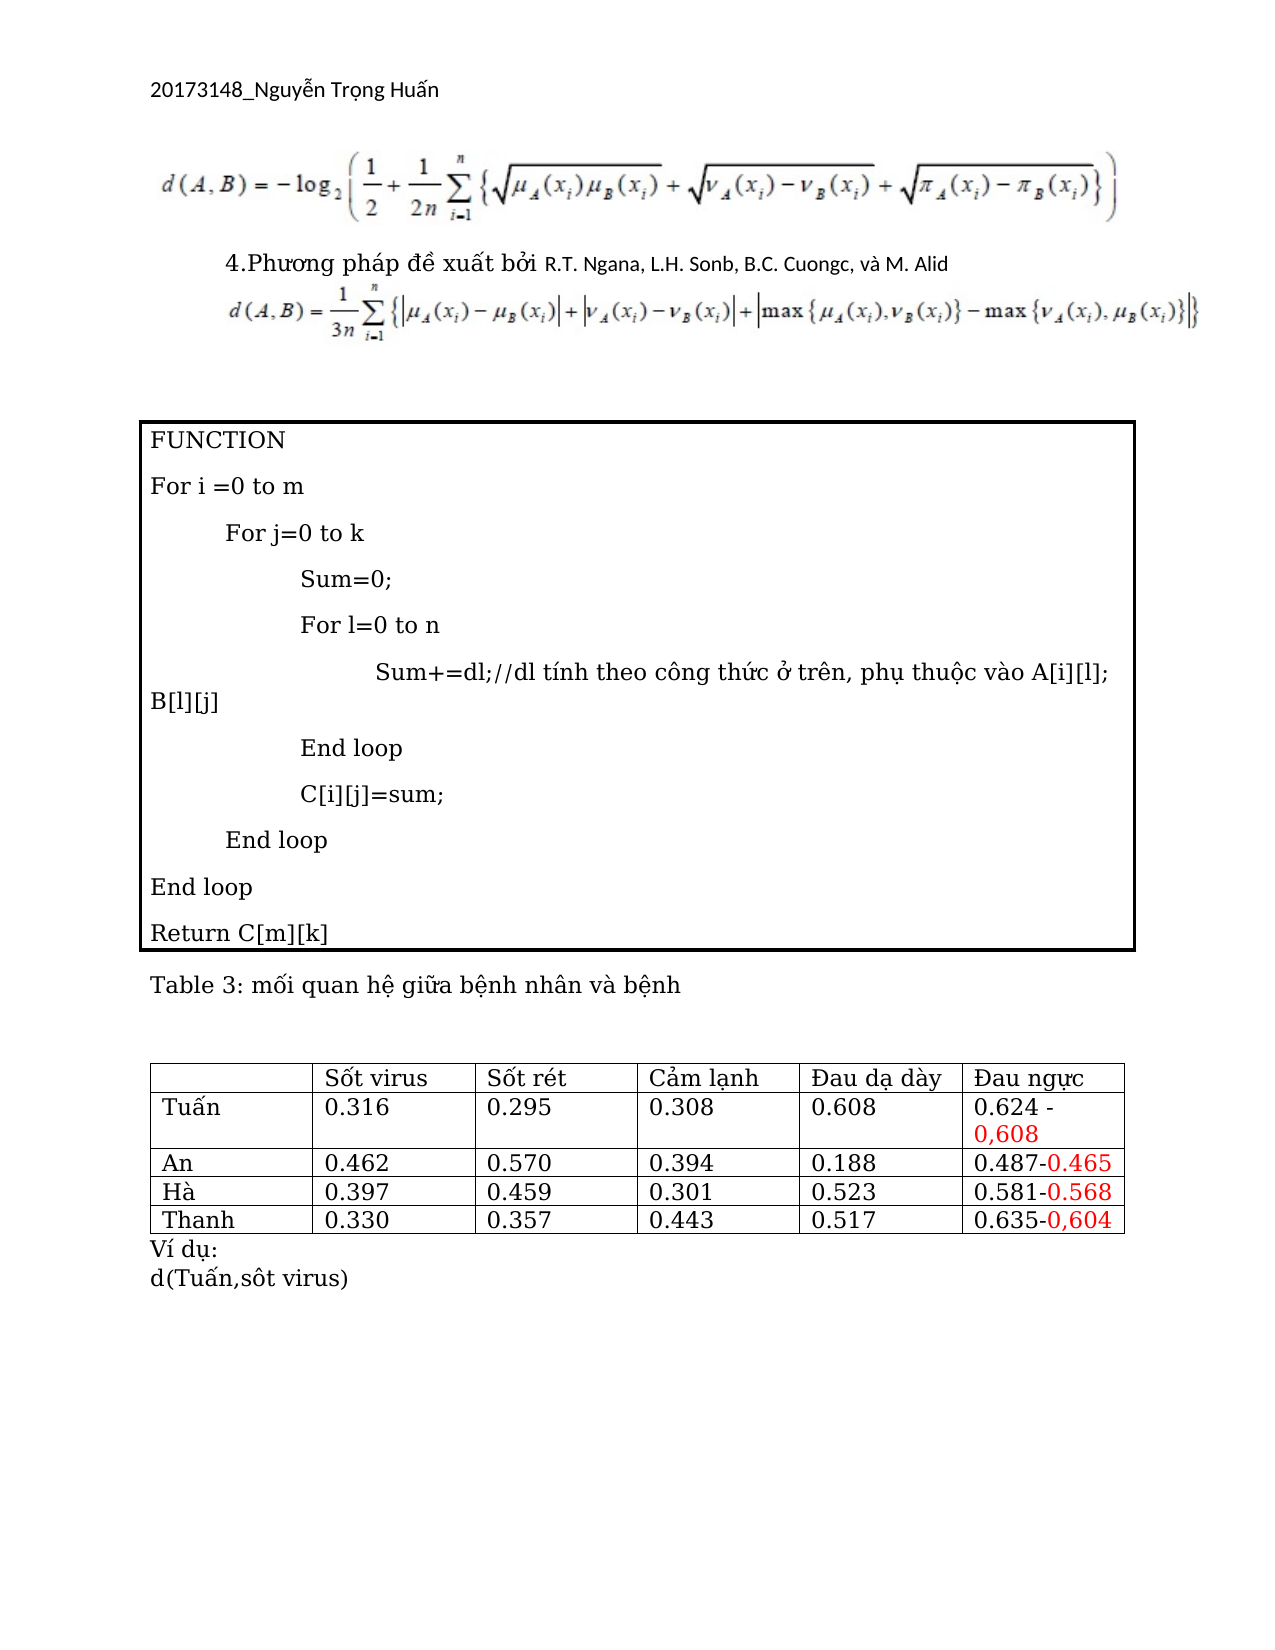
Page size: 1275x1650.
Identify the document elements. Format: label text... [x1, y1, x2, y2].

table_cell Hà [151, 1177, 312, 1205]
table_cell 0.316 [313, 1093, 475, 1148]
table_cell 0.357 [476, 1206, 637, 1233]
table_cell 0.487-0.465 [963, 1149, 1124, 1176]
text FUNCTION [142, 424, 1133, 453]
table_cell 0.608 [800, 1093, 962, 1148]
list 4.Phương pháp đề xuất bởi R.T. Ngana, L.H. Sonb, B.C. Cuongc, và M. Alid [225, 248, 1125, 277]
text Sum+=dl;//dl tính theo công thức ở trên, phụ thuộc vào A[i][l]; B[l][j] [142, 652, 1133, 714]
text C[i][j]=sum; [142, 774, 1133, 807]
table_header Cảm lạnh [638, 1064, 799, 1092]
table_header Đau ngực [963, 1064, 1124, 1092]
text End loop [142, 821, 1133, 854]
text Return C[m][k] [142, 914, 1133, 948]
text Ví dụ: d(Tuấn,sôt virus) [150, 1234, 1125, 1292]
table_header [151, 1064, 312, 1092]
text End loop [142, 728, 1133, 761]
table_cell 0.523 [800, 1177, 962, 1205]
table_cell 0.397 [313, 1177, 475, 1205]
table_cell 0.459 [476, 1177, 637, 1205]
table_cell 0.443 [638, 1206, 799, 1233]
table_cell 0.517 [800, 1206, 962, 1233]
table_cell 0.570 [476, 1149, 637, 1176]
table_cell 0.462 [313, 1149, 475, 1176]
table_cell 0.308 [638, 1093, 799, 1148]
table_header Sốt rét [476, 1064, 637, 1092]
table_cell 0.301 [638, 1177, 799, 1205]
table_header Đau dạ dày [800, 1064, 962, 1092]
text End loop [142, 867, 1133, 900]
table_cell 0.581-0.568 [963, 1177, 1124, 1205]
table_cell 0.394 [638, 1149, 799, 1176]
table_cell Thanh [151, 1206, 312, 1233]
table_cell An [151, 1149, 312, 1176]
text For j=0 to k [142, 513, 1133, 546]
text For i =0 to m [142, 467, 1133, 499]
table_cell 0.188 [800, 1149, 962, 1176]
table_cell Tuấn [151, 1093, 312, 1148]
picture [225, 280, 1200, 349]
table_cell 0.624 -0,608 [963, 1093, 1124, 1148]
picture [157, 150, 1118, 230]
table_cell 0.330 [313, 1206, 475, 1233]
text For l=0 to n [142, 606, 1133, 638]
text Table 3: mối quan hệ giữa bệnh nhân và bệnh [150, 970, 1125, 998]
table_header Sốt virus [313, 1064, 475, 1092]
table_cell 0.295 [476, 1093, 637, 1148]
text Sum=0; [142, 559, 1133, 592]
table_cell 0.635-0,604 [963, 1206, 1124, 1233]
